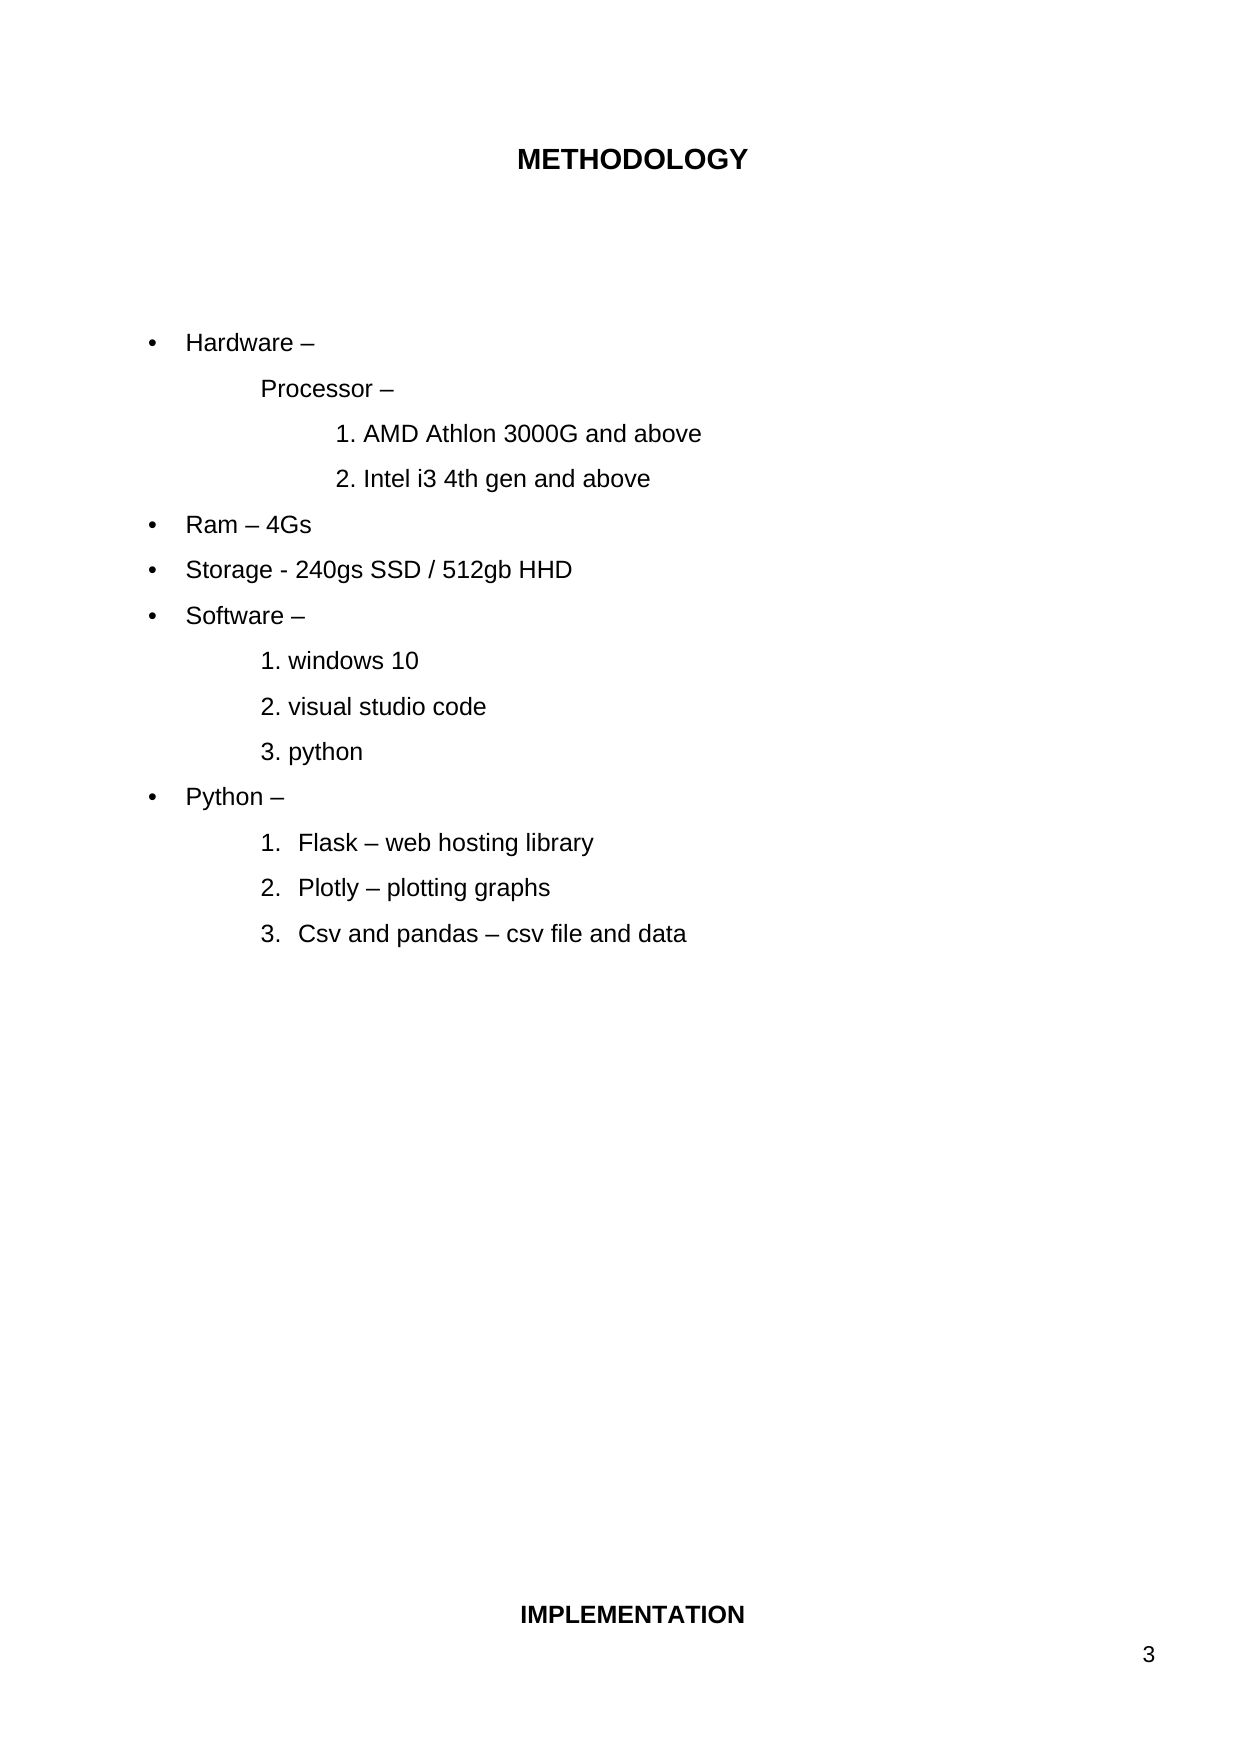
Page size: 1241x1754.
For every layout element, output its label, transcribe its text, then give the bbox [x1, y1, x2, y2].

subtitle IMPLEMENTATION [110, 1600, 1155, 1628]
subtitle 2. Intel i3 4th gen and above [185, 464, 1155, 493]
subtitle Software – [148, 601, 1155, 629]
subtitle Csv and pandas – csv file and data [260, 918, 1155, 947]
subtitle Hardware – [148, 328, 1155, 357]
subtitle 1. windows 10 [185, 646, 1155, 675]
subtitle Ram – 4Gs [148, 510, 1155, 538]
subtitle 3. python [185, 737, 1155, 766]
subtitle Processor – [185, 373, 1155, 402]
subtitle Plotly – plotting graphs [260, 873, 1155, 902]
subtitle Python – [148, 782, 1155, 811]
subtitle METHODOLOGY [110, 142, 1155, 175]
subtitle Storage - 240gs SSD / 512gb HHD [148, 555, 1155, 584]
subtitle 1. AMD Athlon 3000G and above [185, 419, 1155, 448]
subtitle Flask – web hosting library [260, 828, 1155, 856]
subtitle 2. visual studio code [185, 691, 1155, 720]
